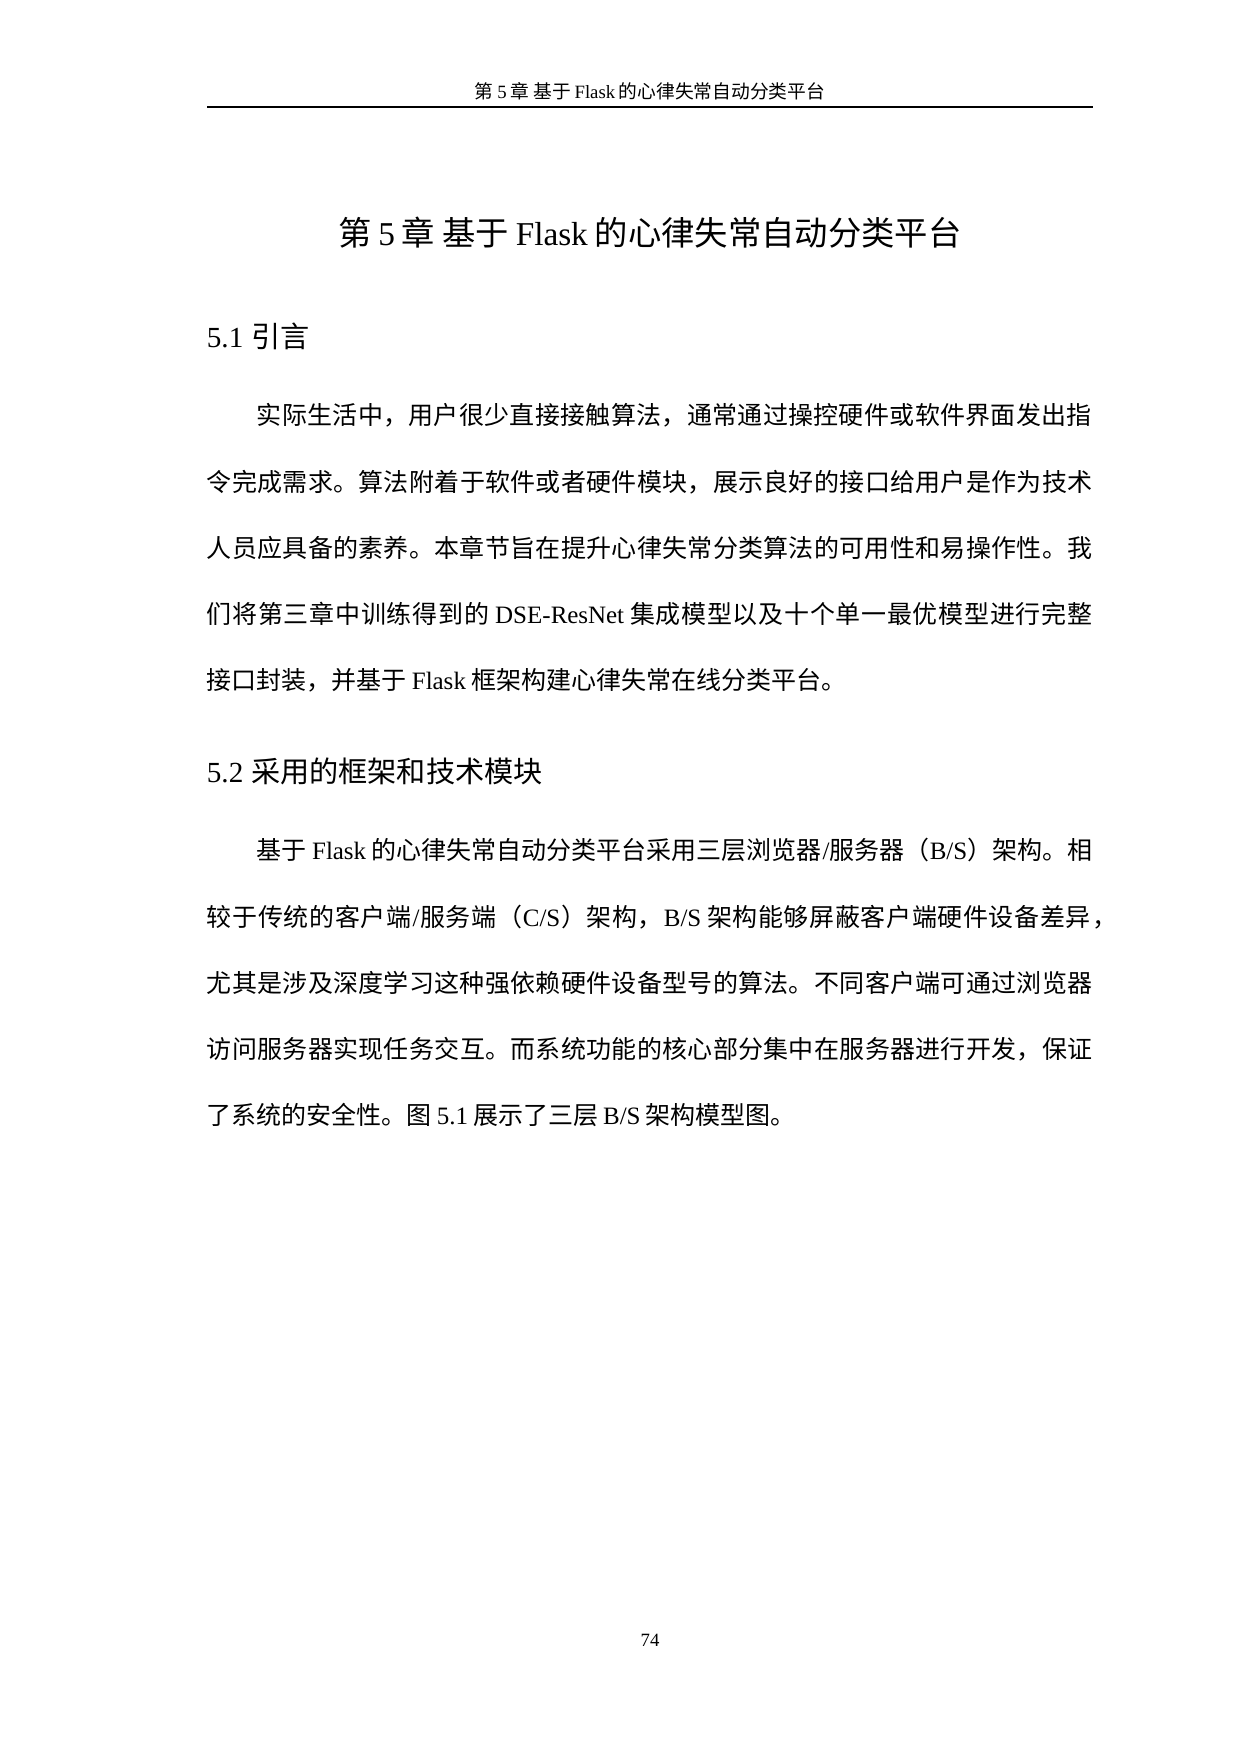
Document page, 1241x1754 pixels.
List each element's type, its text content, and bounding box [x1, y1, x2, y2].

text 实际生活中，用户很少直接接触算法，通常通过操控硬件或软件界面发出指令完成需求。算法附着于软件或者硬件模块，展示良好的接口给用户是作为技术人员应具备的素养。本章节旨在提升心律失常分类算法的可用性和易操作性。我们将第三章中训练得到的DSE-ResNet集成模型以及十个单一最优模型进行完整接口封装，并基于Flask框架构建心律失常在线分类平台。 [207, 381, 1093, 712]
text 第5章 基于Flask的心律失常自动分类平台 [207, 198, 1093, 264]
text 5.1 引言 [207, 302, 1093, 368]
text 5.2 采用的框架和技术模块 [207, 737, 1093, 803]
text 基于Flask的心律失常自动分类平台采用三层浏览器/服务器（B/S）架构。相较于传统的客户端/服务端（C/S）架构，B/S架构能够屏蔽客户端硬件设备差异，尤其是涉及深度学习这种强依赖硬件设备型号的算法。不同客户端可通过浏览器访问服务器实现任务交互。而系统功能的核心部分集中在服务器进行开发，保证了系统的安全性。图5.1展示了三层B/S架构模型图。 [207, 816, 1093, 1147]
